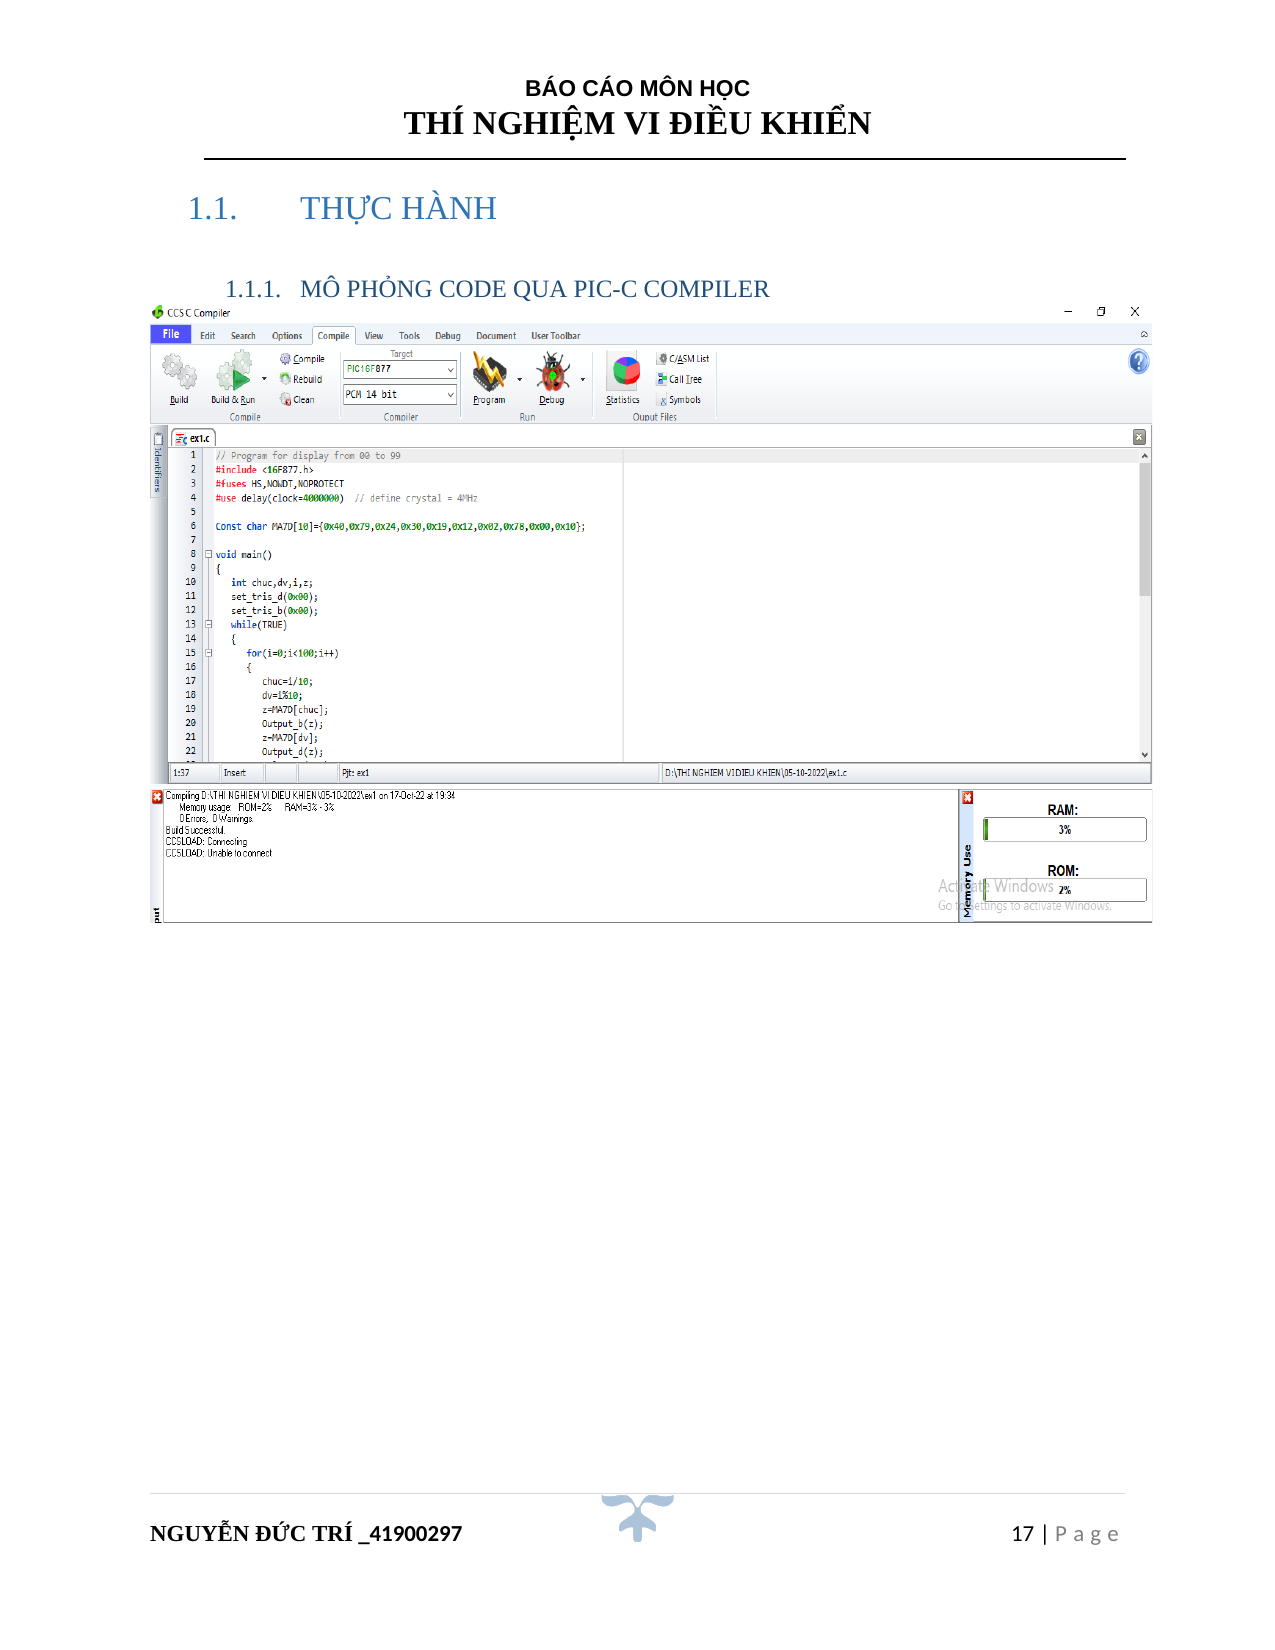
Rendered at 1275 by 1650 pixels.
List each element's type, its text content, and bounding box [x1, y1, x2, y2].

subtitle MÔ PHỎNG CODE QUA PIC-C COMPILER [225, 274, 1125, 302]
subtitle THỰC HÀNH [187, 188, 1125, 227]
picture [150, 302, 1153, 923]
